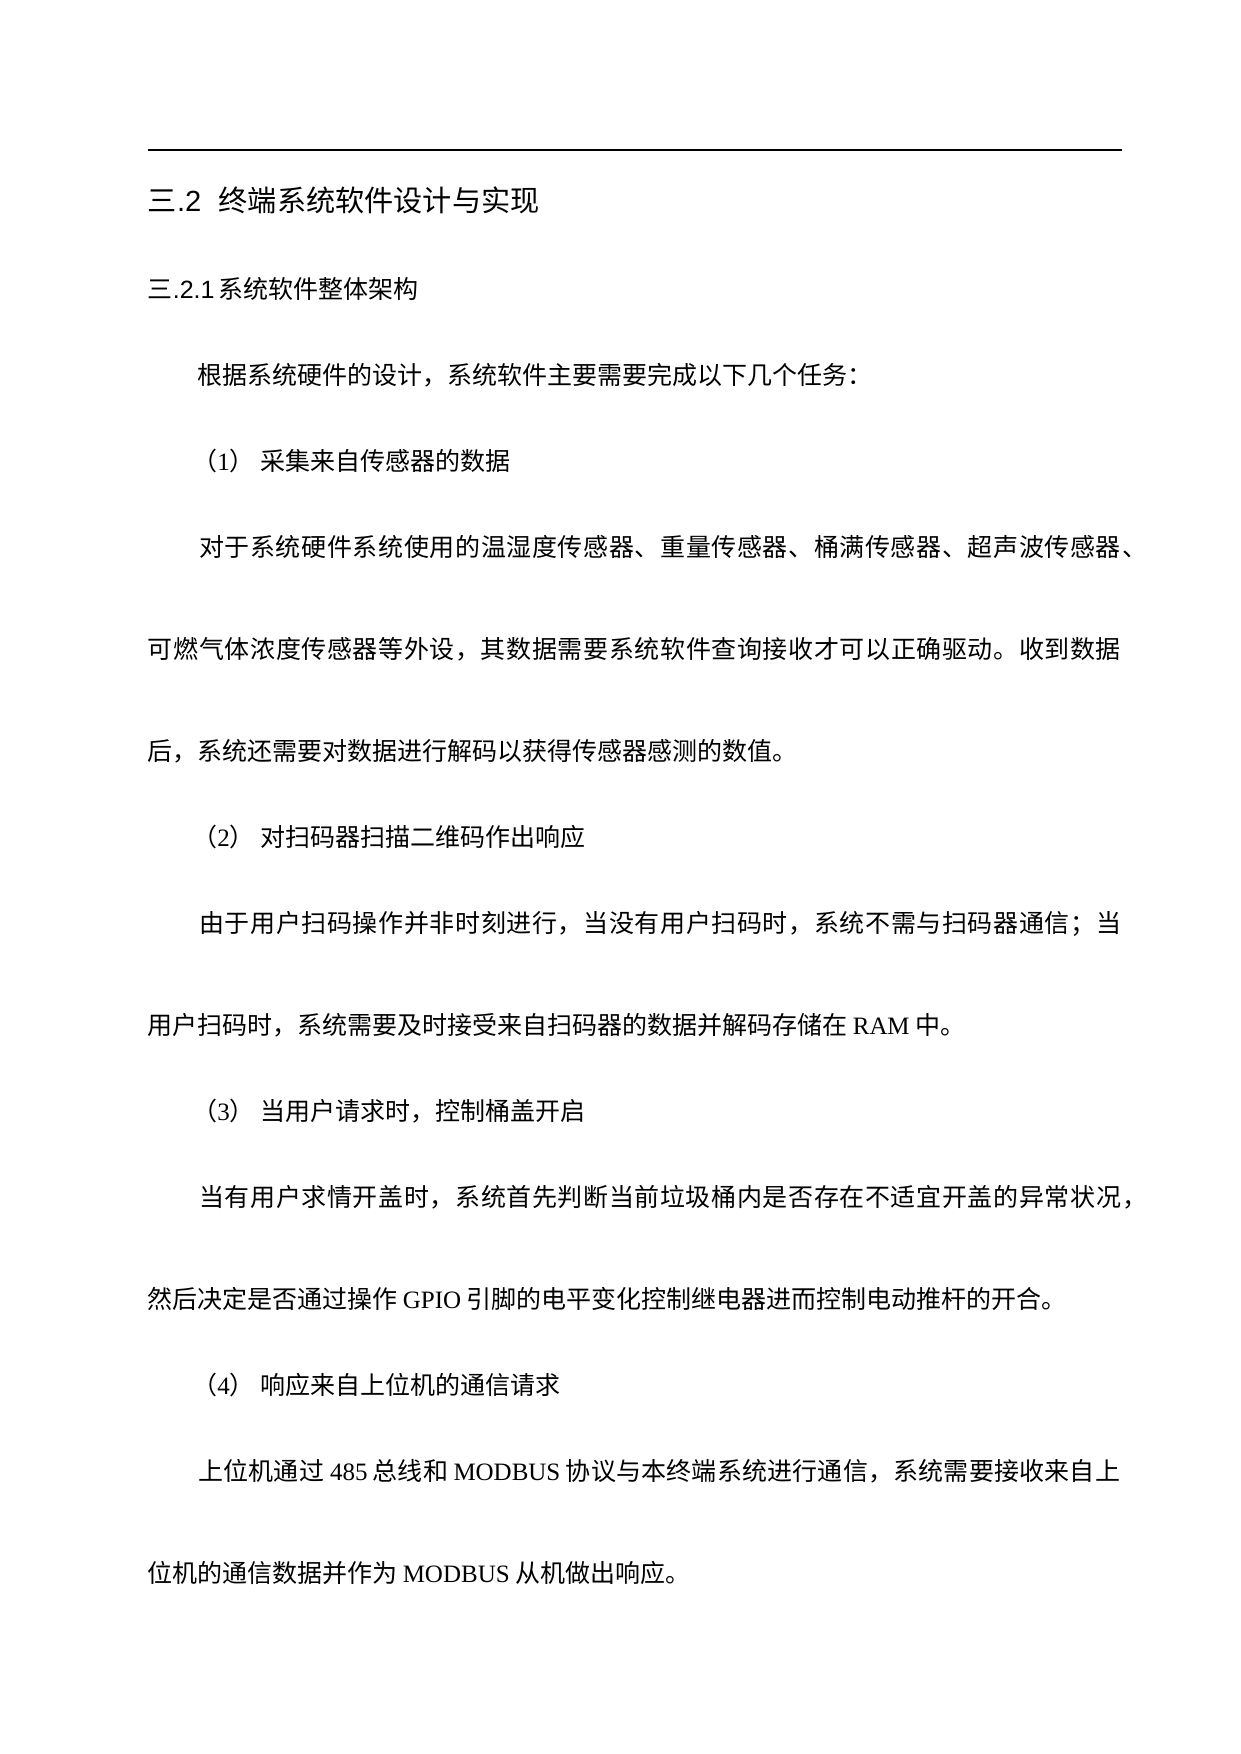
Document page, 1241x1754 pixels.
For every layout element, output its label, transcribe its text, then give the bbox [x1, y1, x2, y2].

subtitle 系统软件整体架构 [148, 254, 1122, 322]
text 根据系统硬件的设计，系统软件主要需要完成以下几个任务： [148, 340, 1122, 408]
text 由于用户扫码操作并非时刻进行，当没有用户扫码时，系统不需与扫码器通信；当用户扫码时，系统需要及时接受来自扫码器的数据并解码存储在RAM中。 [148, 888, 1122, 1058]
text 当有用户求情开盖时，系统首先判断当前垃圾桶内是否存在不适宜开盖的异常状况，然后决定是否通过操作GPIO引脚的电平变化控制继电器进而控制电动推杆的开合。 [148, 1162, 1122, 1332]
subtitle 响应来自上位机的通信请求 [148, 1350, 1122, 1418]
subtitle 终端系统软件设计与实现 [148, 165, 1122, 233]
text 对于系统硬件系统使用的温湿度传感器、重量传感器、桶满传感器、超声波传感器、可燃气体浓度传感器等外设，其数据需要系统软件查询接收才可以正确驱动。收到数据后，系统还需要对数据进行解码以获得传感器感测的数值。 [148, 512, 1122, 784]
subtitle 采集来自传感器的数据 [148, 426, 1122, 494]
text 上位机通过485总线和MODBUS协议与本终端系统进行通信，系统需要接收来自上位机的通信数据并作为MODBUS从机做出响应。 [148, 1436, 1122, 1606]
subtitle 当用户请求时，控制桶盖开启 [148, 1076, 1122, 1144]
subtitle 对扫码器扫描二维码作出响应 [148, 802, 1122, 870]
